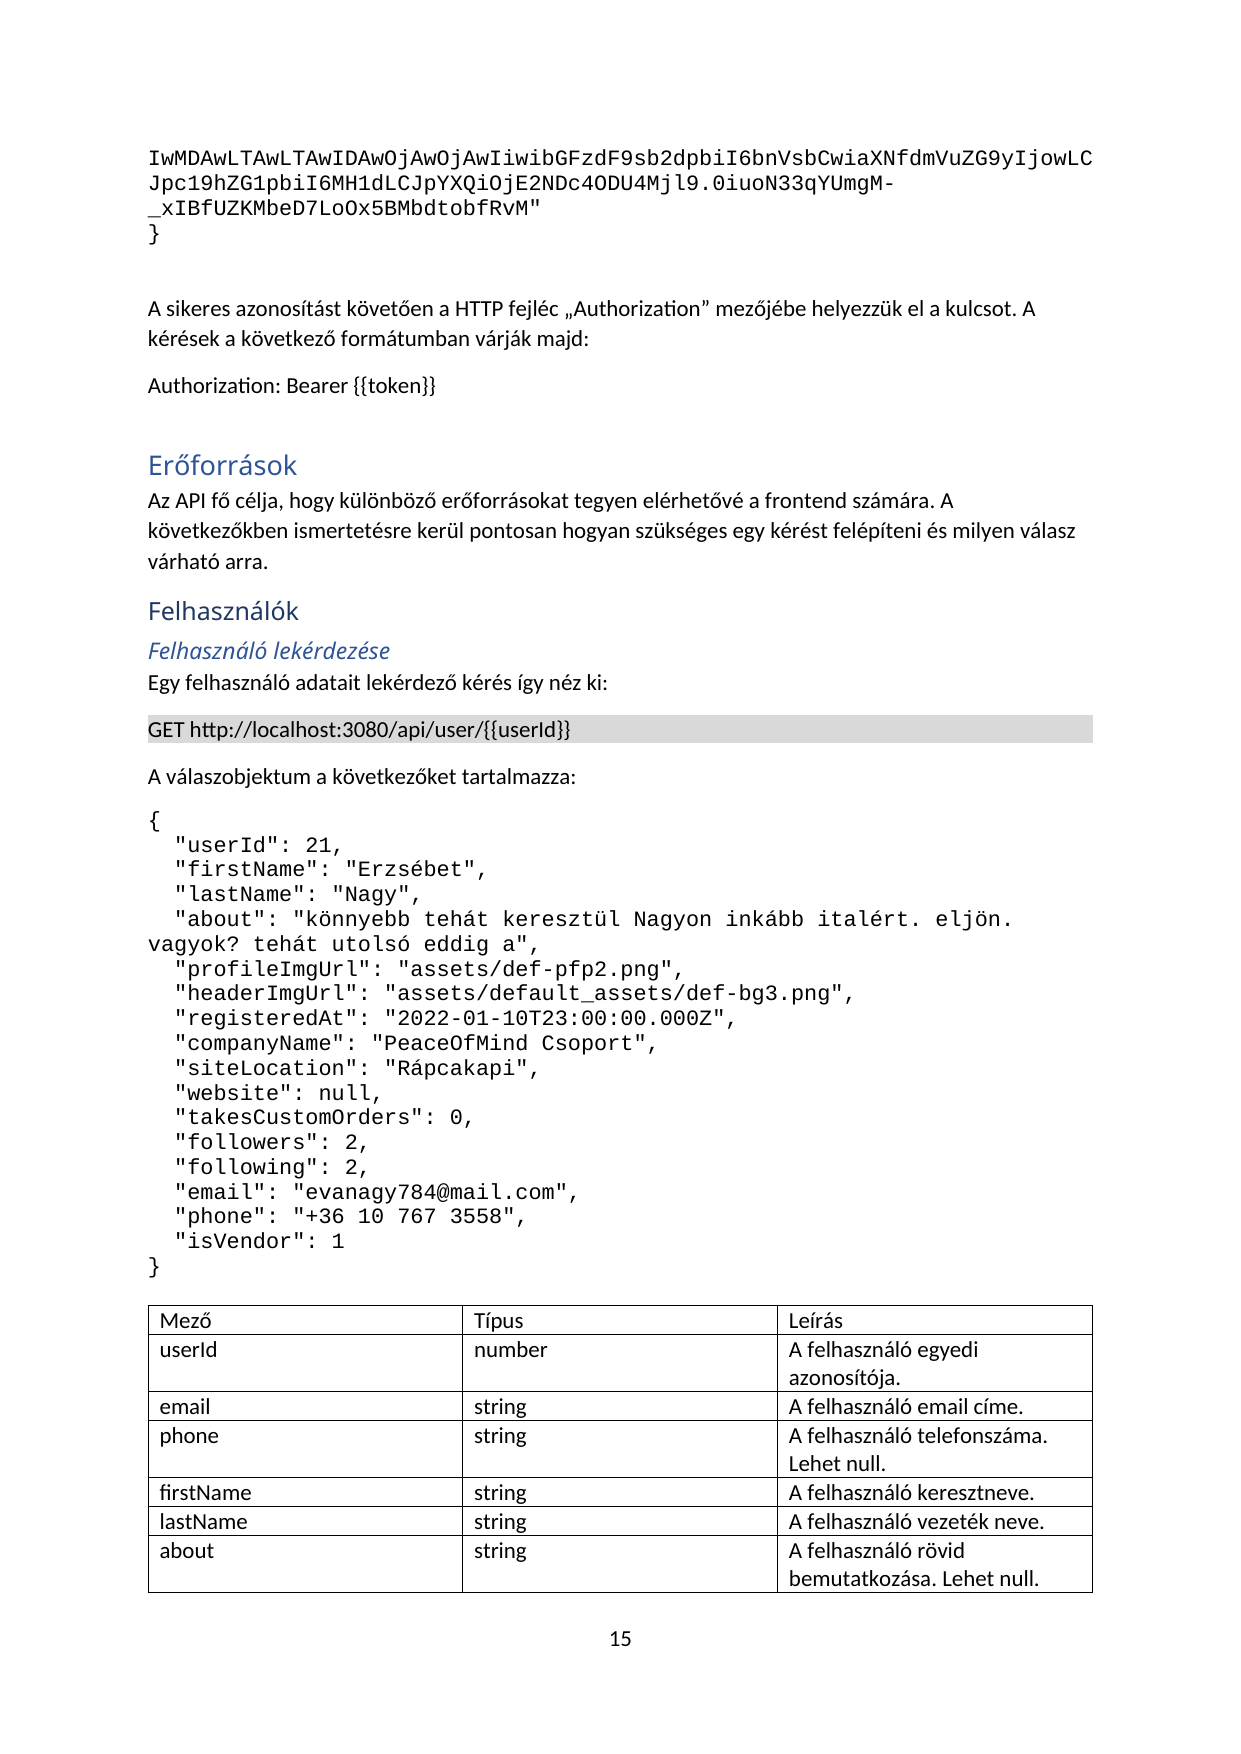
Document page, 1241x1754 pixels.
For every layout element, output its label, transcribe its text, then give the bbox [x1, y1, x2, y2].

text A válaszobjektum a következőket tartalmazza: [148, 762, 1093, 790]
table_cell number [463, 1335, 777, 1391]
text } [148, 1255, 1093, 1280]
text } [148, 222, 1093, 247]
text "phone": "+36 10 767 3558", [148, 1206, 1093, 1230]
text "email": "evanagy784@mail.com", [148, 1181, 1093, 1206]
table_cell A felhasználó egyedi azonosítója. [778, 1335, 1092, 1391]
text "profileImgUrl": "assets/def-pfp2.png", [148, 958, 1093, 982]
text "about": "könnyebb tehát keresztül Nagyon inkább italért. eljön. vagyok? tehát utolsó eddig a", [148, 908, 1093, 958]
table_cell userId [149, 1335, 462, 1391]
text "lastName": "Nagy", [148, 883, 1093, 908]
table_cell email [149, 1392, 462, 1420]
table_cell string [463, 1421, 777, 1477]
text "userId": 21, [148, 834, 1093, 858]
table_cell A felhasználó keresztneve. [778, 1478, 1092, 1506]
text GET http://localhost:3080/api/user/{{userId}} [148, 715, 1093, 743]
text "followers": 2, [148, 1131, 1093, 1156]
text "firstName": "Erzsébet", [148, 858, 1093, 883]
table_header Típus [463, 1306, 777, 1334]
text "registeredAt": "2022-01-10T23:00:00.000Z", [148, 1007, 1093, 1032]
subtitle Felhasználók [148, 594, 1093, 628]
subtitle Erőforrások [148, 447, 1093, 483]
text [148, 148, 1093, 222]
table_cell string [463, 1507, 777, 1535]
table_header Leírás [778, 1306, 1092, 1334]
table_header Mező [149, 1306, 462, 1334]
text "following": 2, [148, 1156, 1093, 1181]
text { [148, 809, 1093, 834]
table_cell A felhasználó telefonszáma. Lehet null. [778, 1421, 1092, 1477]
subtitle Felhasználó lekérdezése [148, 634, 1093, 666]
table_cell phone [149, 1421, 462, 1477]
table_cell firstName [149, 1478, 462, 1506]
table_cell string [463, 1478, 777, 1506]
text "headerImgUrl": "assets/default_assets/def-bg3.png", [148, 982, 1093, 1007]
table_cell lastName [149, 1507, 462, 1535]
text A sikeres azonosítást követően a HTTP fejléc „Authorization” mezőjébe helyezzük el a kulcsot. A kérések a következő formátumban várják majd: [148, 294, 1093, 352]
text "website": null, [148, 1082, 1093, 1106]
table_cell string [463, 1536, 777, 1592]
table_cell string [463, 1392, 777, 1420]
table_cell A felhasználó vezeték neve. [778, 1507, 1092, 1535]
text "siteLocation": "Rápcakapi", [148, 1057, 1093, 1082]
table_cell A felhasználó rövid bemutatkozása. Lehet null. [778, 1536, 1092, 1592]
text "companyName": "PeaceOfMind Csoport", [148, 1032, 1093, 1057]
text "takesCustomOrders": 0, [148, 1106, 1093, 1131]
text Authorization: Bearer {{token}} [148, 371, 1093, 399]
table_cell about [149, 1536, 462, 1592]
text "isVendor": 1 [148, 1230, 1093, 1255]
table_cell A felhasználó email címe. [778, 1392, 1092, 1420]
text Az API fő célja, hogy különböző erőforrásokat tegyen elérhetővé a frontend számára. A következőkben ismertetésre kerül pontosan hogyan szükséges egy kérést felépíteni és milyen válasz várható arra. [148, 486, 1093, 575]
text Egy felhasználó adatait lekérdező kérés így néz ki: [148, 668, 1093, 696]
